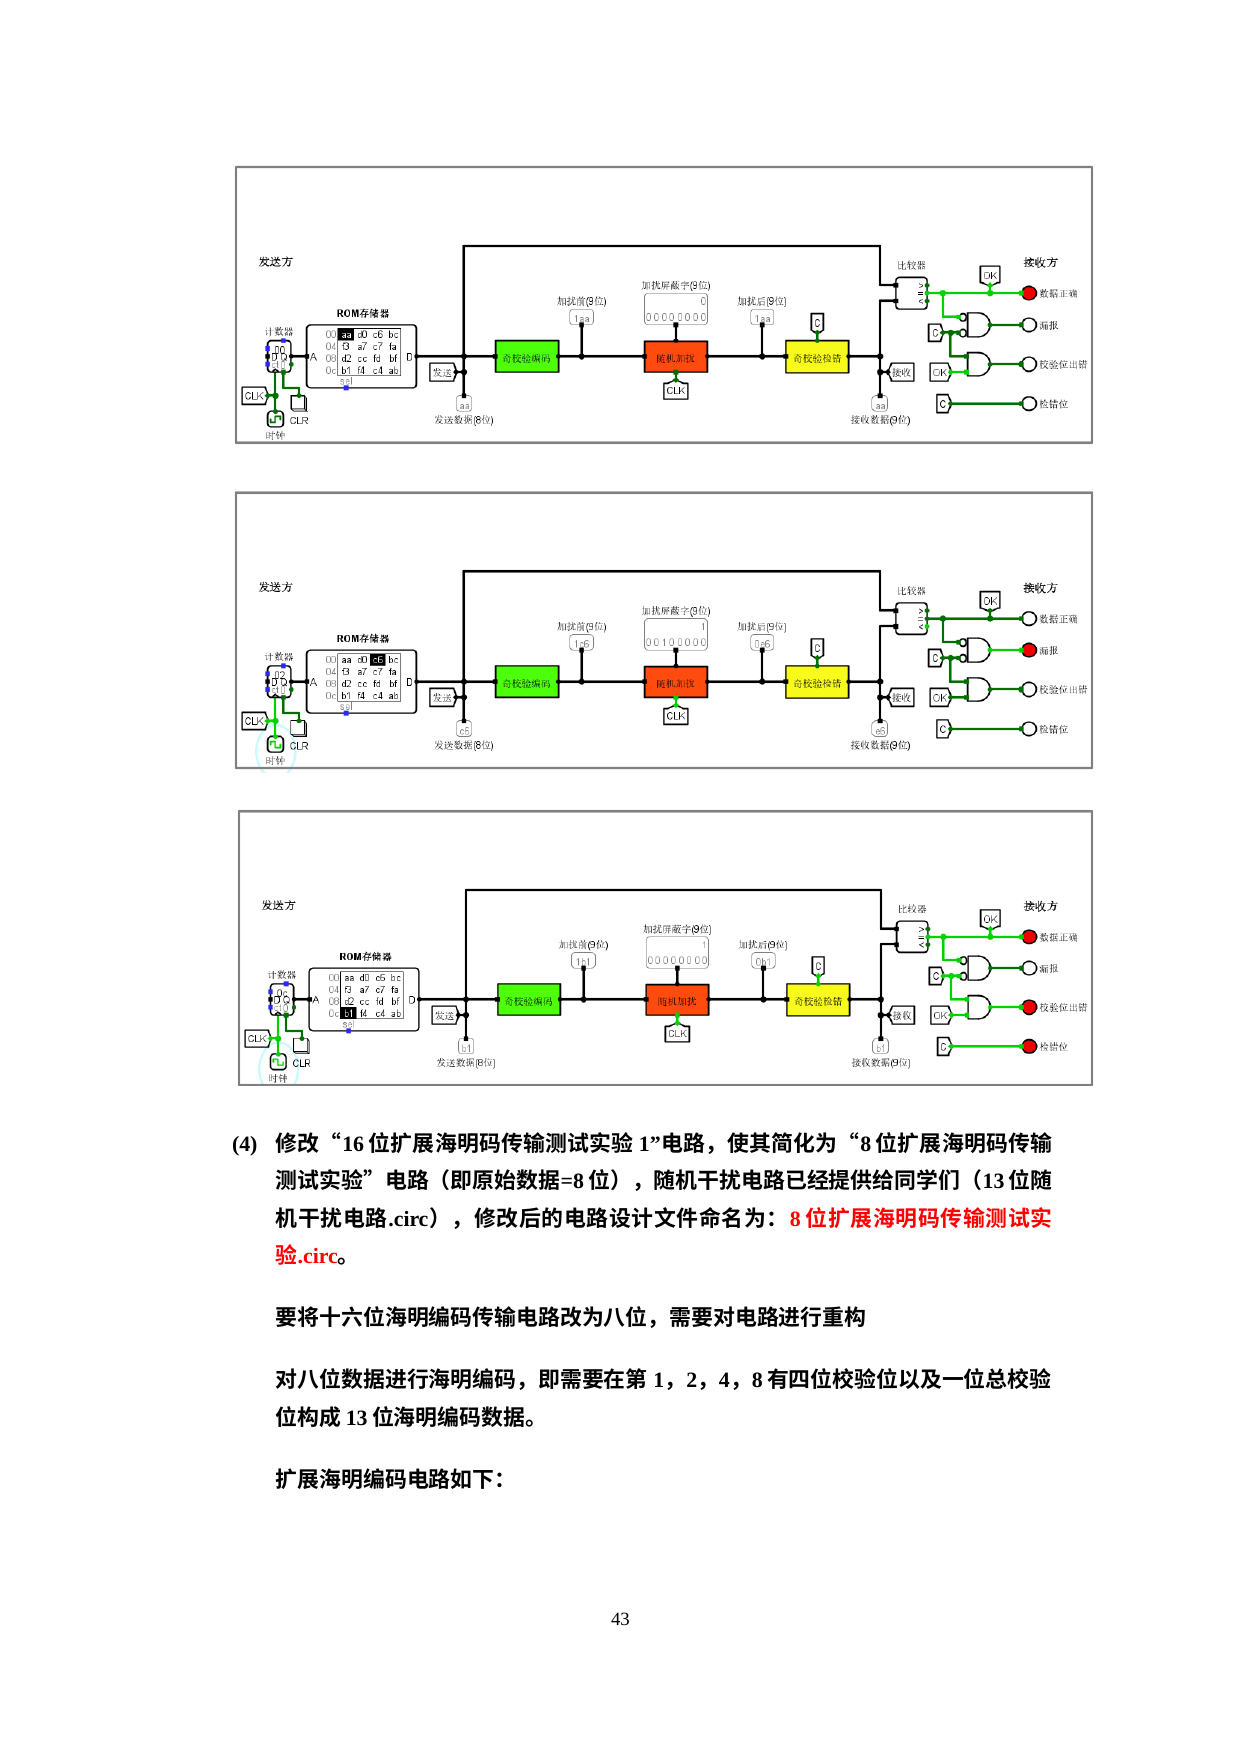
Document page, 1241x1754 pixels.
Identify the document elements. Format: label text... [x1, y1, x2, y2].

picture [231, 804, 1097, 1086]
picture [231, 162, 1097, 448]
text 对八位数据进行海明编码，即需要在第1，2，4，8有四位校验位以及一位总校验位构成13位海明编码数据。 [276, 1362, 1053, 1432]
picture [231, 483, 1097, 773]
list 修改“16位扩展海明码传输测试实验1”电路，使其简化为“8位扩展海明码传输测试实验”电路（即原始数据=8位），随机干扰电路已经提供给同学们（13位随机干扰电路.circ），修改后的电路设计文件命名为：8位扩展海明码传输测试实验.circ。 [232, 1126, 1053, 1270]
text 扩展海明编码电路如下： [276, 1461, 1053, 1494]
text 要将十六位海明编码传输电路改为八位，需要对电路进行重构 [276, 1300, 1053, 1332]
